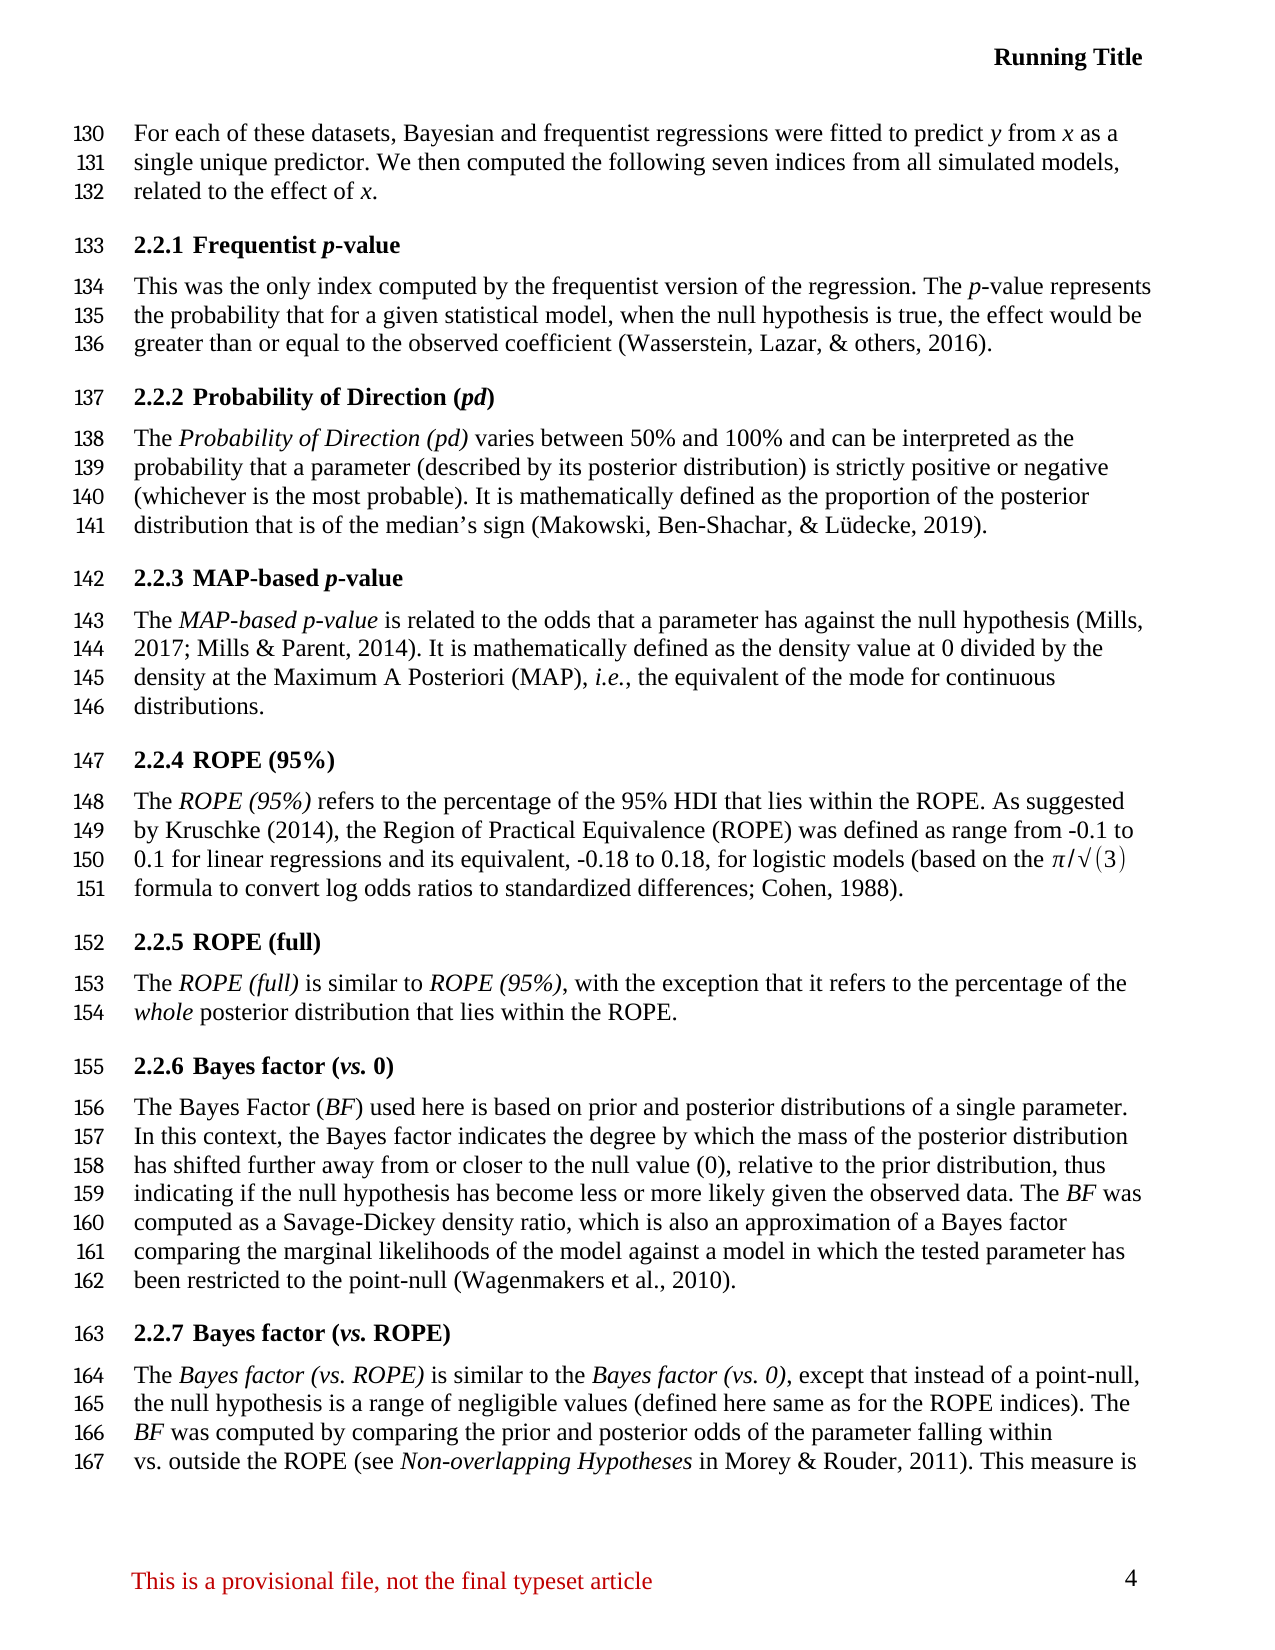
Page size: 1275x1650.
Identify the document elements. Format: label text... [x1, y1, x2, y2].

text For each of these datasets, Bayesian and frequentist regressions were fitted to predict y from x as a single unique predictor. We then computed the following seven indices from all simulated models, related to the effect of x. [133, 118, 1152, 205]
text The ROPE (95%) refers to the percentage of the 95% HDI that lies within the ROPE. As suggested by Kruschke (2014), the Region of Practical Equivalence (ROPE) was defined as range from -0.1 to 0.1 for linear regressions and its equivalent, -0.18 to 0.18, for logistic models (based on the formula to convert log odds ratios to standardized differences; Cohen, 1988). [133, 786, 1152, 902]
text The MAP-based p-value is related to the odds that a parameter has against the null hypothesis (Mills, 2017; Mills & Parent, 2014). It is mathematically defined as the density value at 0 divided by the density at the Maximum A Posteriori (MAP), i.e., the equivalent of the mode for continuous distributions. [133, 605, 1152, 720]
subtitle Probability of Direction (pd) [133, 382, 1152, 411]
subtitle Bayes factor (vs. 0) [133, 1051, 1152, 1080]
subtitle Bayes factor (vs. ROPE) [133, 1318, 1152, 1347]
subtitle ROPE (95%) [133, 745, 1152, 773]
text This was the only index computed by the frequentist version of the regression. The p-value represents the probability that for a given statistical model, when the null hypothesis is true, the effect would be greater than or equal to the observed coefficient (Wasserstein, Lazar, & others, 2016). [133, 271, 1152, 357]
text The Bayes Factor (BF) used here is based on prior and posterior distributions of a single parameter. In this context, the Bayes factor indicates the degree by which the mass of the posterior distribution has shifted further away from or closer to the null value (0), relative to the prior distribution, thus indicating if the null hypothesis has become less or more likely given the observed data. The BF was computed as a Savage-Dickey density ratio, which is also an approximation of a Bayes factor comparing the marginal likelihoods of the model against a model in which the tested parameter has been restricted to the point-null (Wagenmakers et al., 2010). [133, 1092, 1152, 1293]
subtitle MAP-based p-value [133, 563, 1152, 592]
subtitle ROPE (full) [133, 927, 1152, 956]
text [133, 1360, 1152, 1475]
subtitle Frequentist p-value [133, 230, 1152, 258]
text The Probability of Direction (pd) varies between 50% and 100% and can be interpreted as the probability that a parameter (described by its posterior distribution) is strictly positive or negative (whichever is the most probable). It is mathematically defined as the proportion of the posterior distribution that is of the median’s sign (Makowski, Ben-Shachar, & Lüdecke, 2019). [133, 423, 1152, 538]
text The ROPE (full) is similar to ROPE (95%), with the exception that it refers to the percentage of the whole posterior distribution that lies within the ROPE. [133, 968, 1152, 1026]
